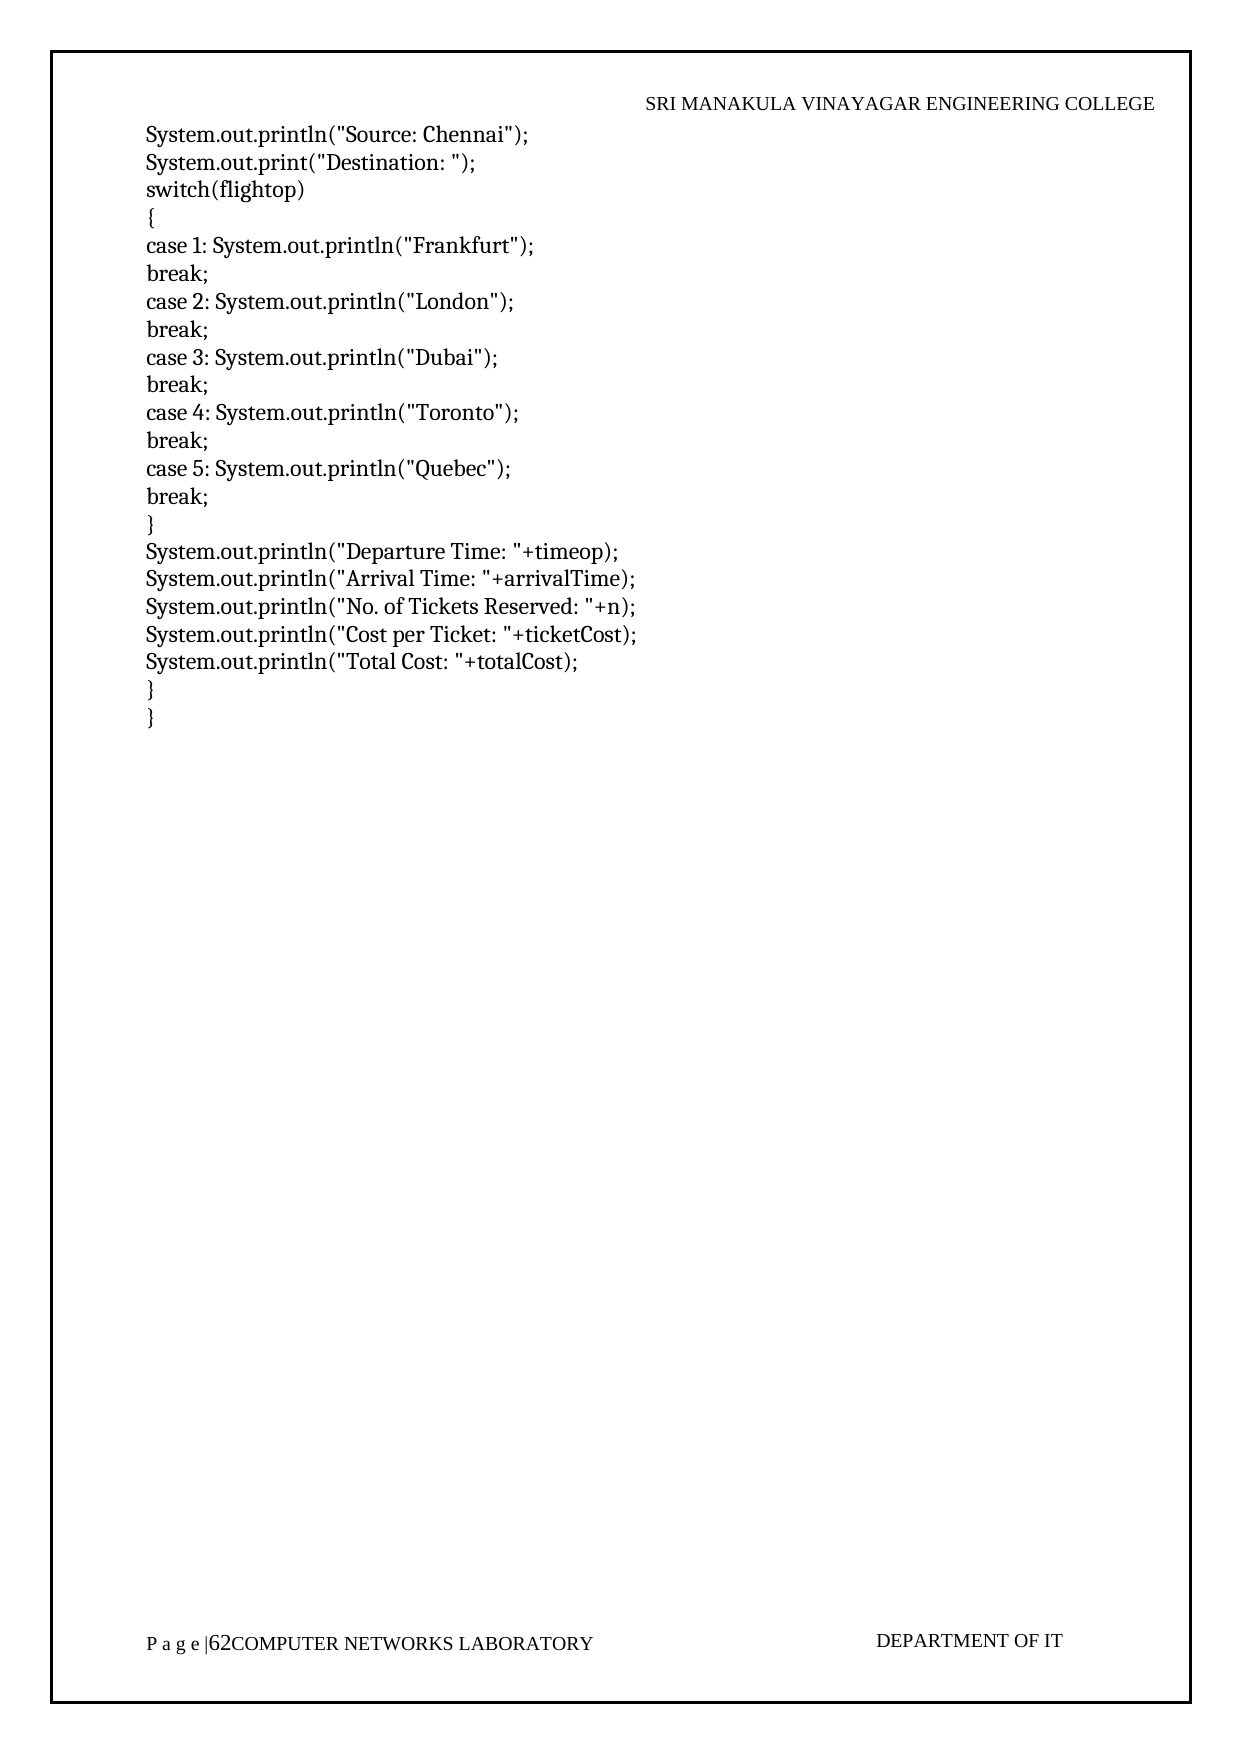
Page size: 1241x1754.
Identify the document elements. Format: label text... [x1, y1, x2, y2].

text case 4: System.out.println("Toronto"); break; [146, 399, 536, 454]
text case 2: System.out.println("London"); break; [146, 288, 536, 343]
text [146, 121, 536, 204]
text System.out.println("Departure Time: "+timeop); System.out.println("Arrival Time: "+arrivalTime); System.out.println("No. of Tickets Reserved: "+n); System.out.println("Cost per Ticket: "+ticketCost); System.out.println("Total Cost: "+totalCost); [146, 538, 755, 676]
text case 5: System.out.println("Quebec"); break; [146, 455, 536, 510]
text { [146, 204, 1189, 232]
text } [146, 676, 1189, 703]
text } [146, 510, 1189, 538]
text case 1: System.out.println("Frankfurt"); break; [146, 232, 536, 288]
text } [146, 704, 1189, 732]
text case 3: System.out.println("Dubai"); break; [146, 343, 536, 399]
